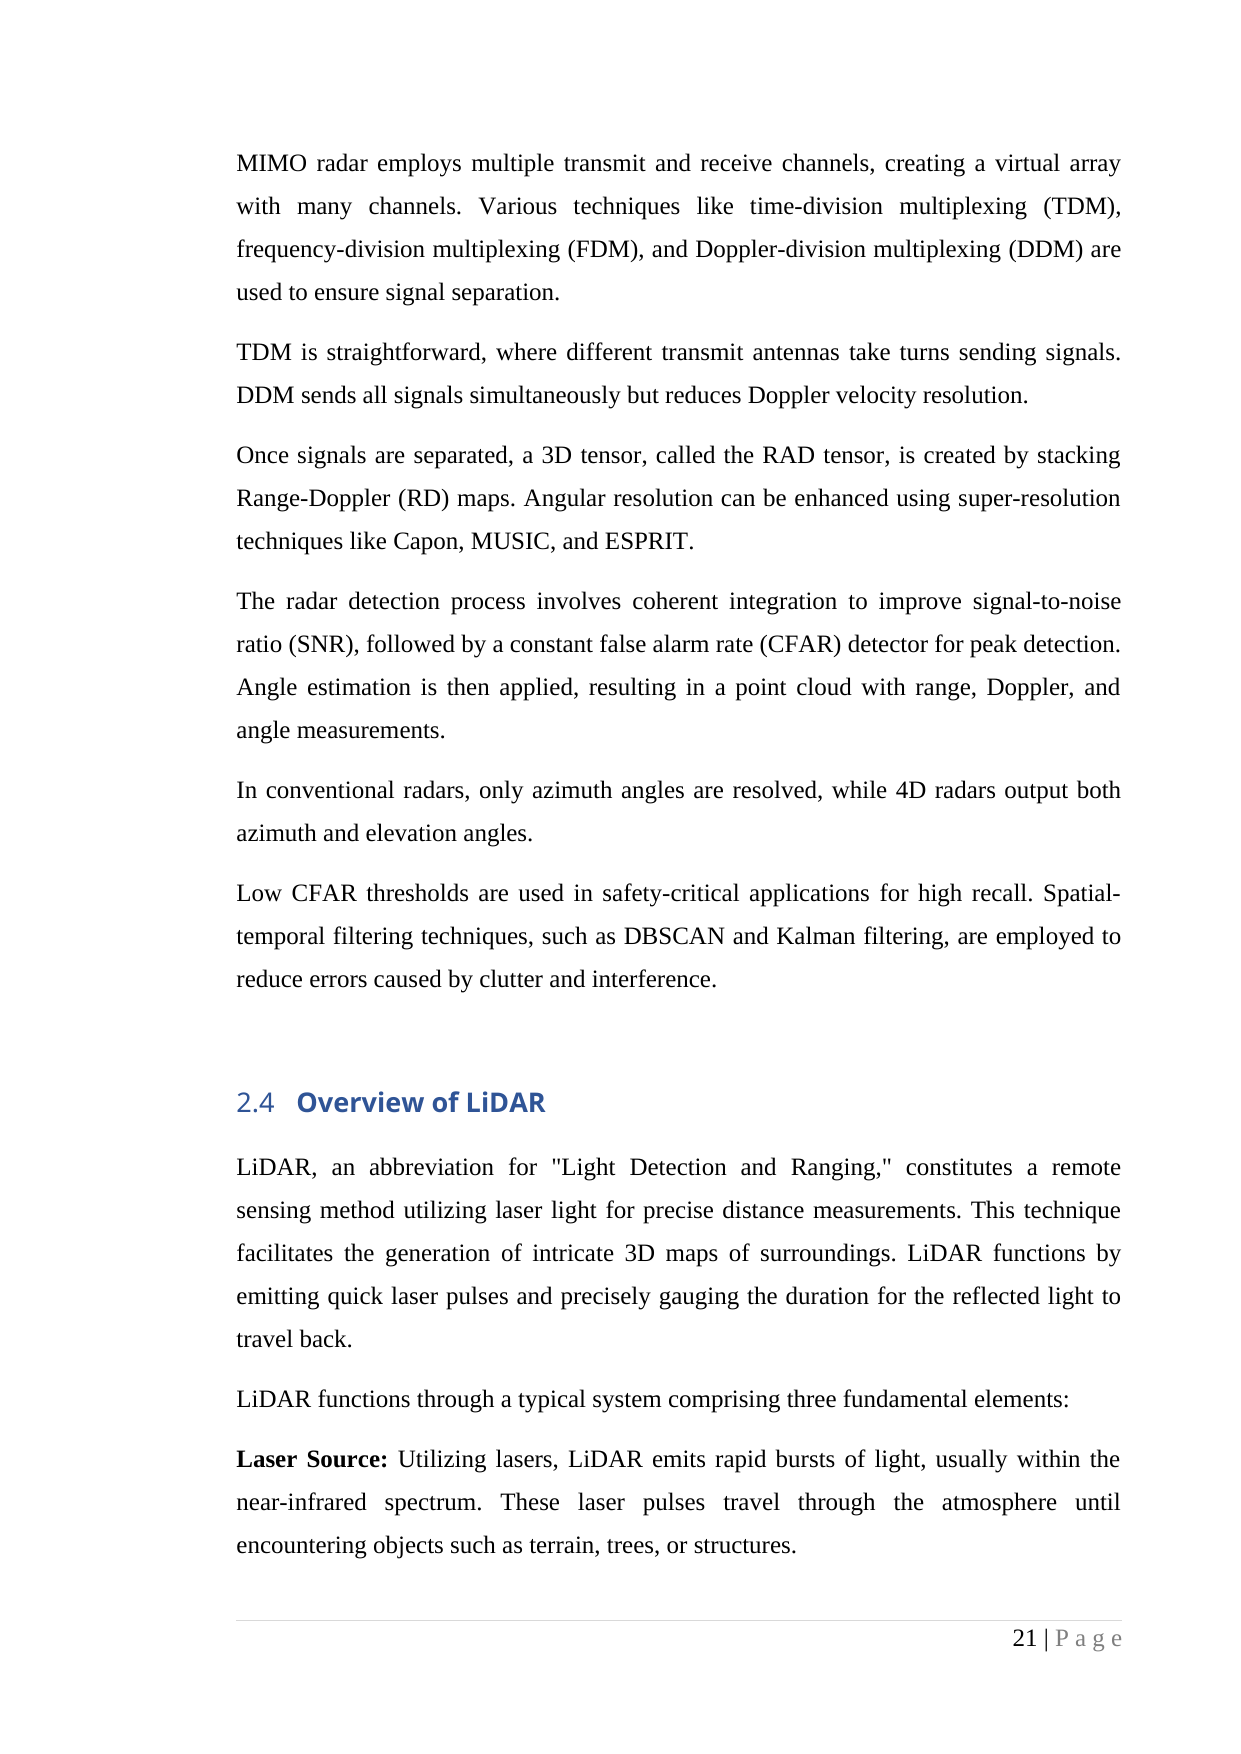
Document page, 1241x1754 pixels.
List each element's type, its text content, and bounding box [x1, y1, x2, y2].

text Laser Source: Utilizing lasers, LiDAR emits rapid bursts of light, usually within the near-infrared spectrum. These laser pulses travel through the atmosphere until encountering objects such as terrain, trees, or structures. [236, 1444, 1122, 1559]
text LiDAR functions through a typical system comprising three fundamental elements: [236, 1384, 1122, 1413]
text TDM is straightforward, where different transmit antennas take turns sending signals. DDM sends all signals simultaneously but reduces Doppler velocity resolution. [236, 337, 1122, 409]
text In conventional radars, only azimuth angles are resolved, while 4D radars output both azimuth and elevation angles. [236, 775, 1122, 847]
subtitle Overview of LiDAR [236, 1084, 1122, 1121]
text Low CFAR thresholds are used in safety-critical applications for high recall. Spatial-temporal filtering techniques, such as DBSCAN and Kalman filtering, are employed to reduce errors caused by clutter and interference. [236, 878, 1122, 993]
text The radar detection process involves coherent integration to improve signal-to-noise ratio (SNR), followed by a constant false alarm rate (CFAR) detector for peak detection. Angle estimation is then applied, resulting in a point cloud with range, Doppler, and angle measurements. [236, 586, 1122, 744]
text MIMO radar employs multiple transmit and receive channels, creating a virtual array with many channels. Various techniques like time-division multiplexing (TDM), frequency-division multiplexing (FDM), and Doppler-division multiplexing (DDM) are used to ensure signal separation. [236, 148, 1122, 306]
text Once signals are separated, a 3D tensor, called the RAD tensor, is created by stacking Range-Doppler (RD) maps. Angular resolution can be enhanced using super-resolution techniques like Capon, MUSIC, and ESPRIT. [236, 440, 1122, 555]
text LiDAR, an abbreviation for "Light Detection and Ranging," constitutes a remote sensing method utilizing laser light for precise distance measurements. This technique facilitates the generation of intricate 3D maps of surroundings. LiDAR functions by emitting quick laser pulses and precisely gauging the duration for the reflected light to travel back. [236, 1152, 1122, 1353]
